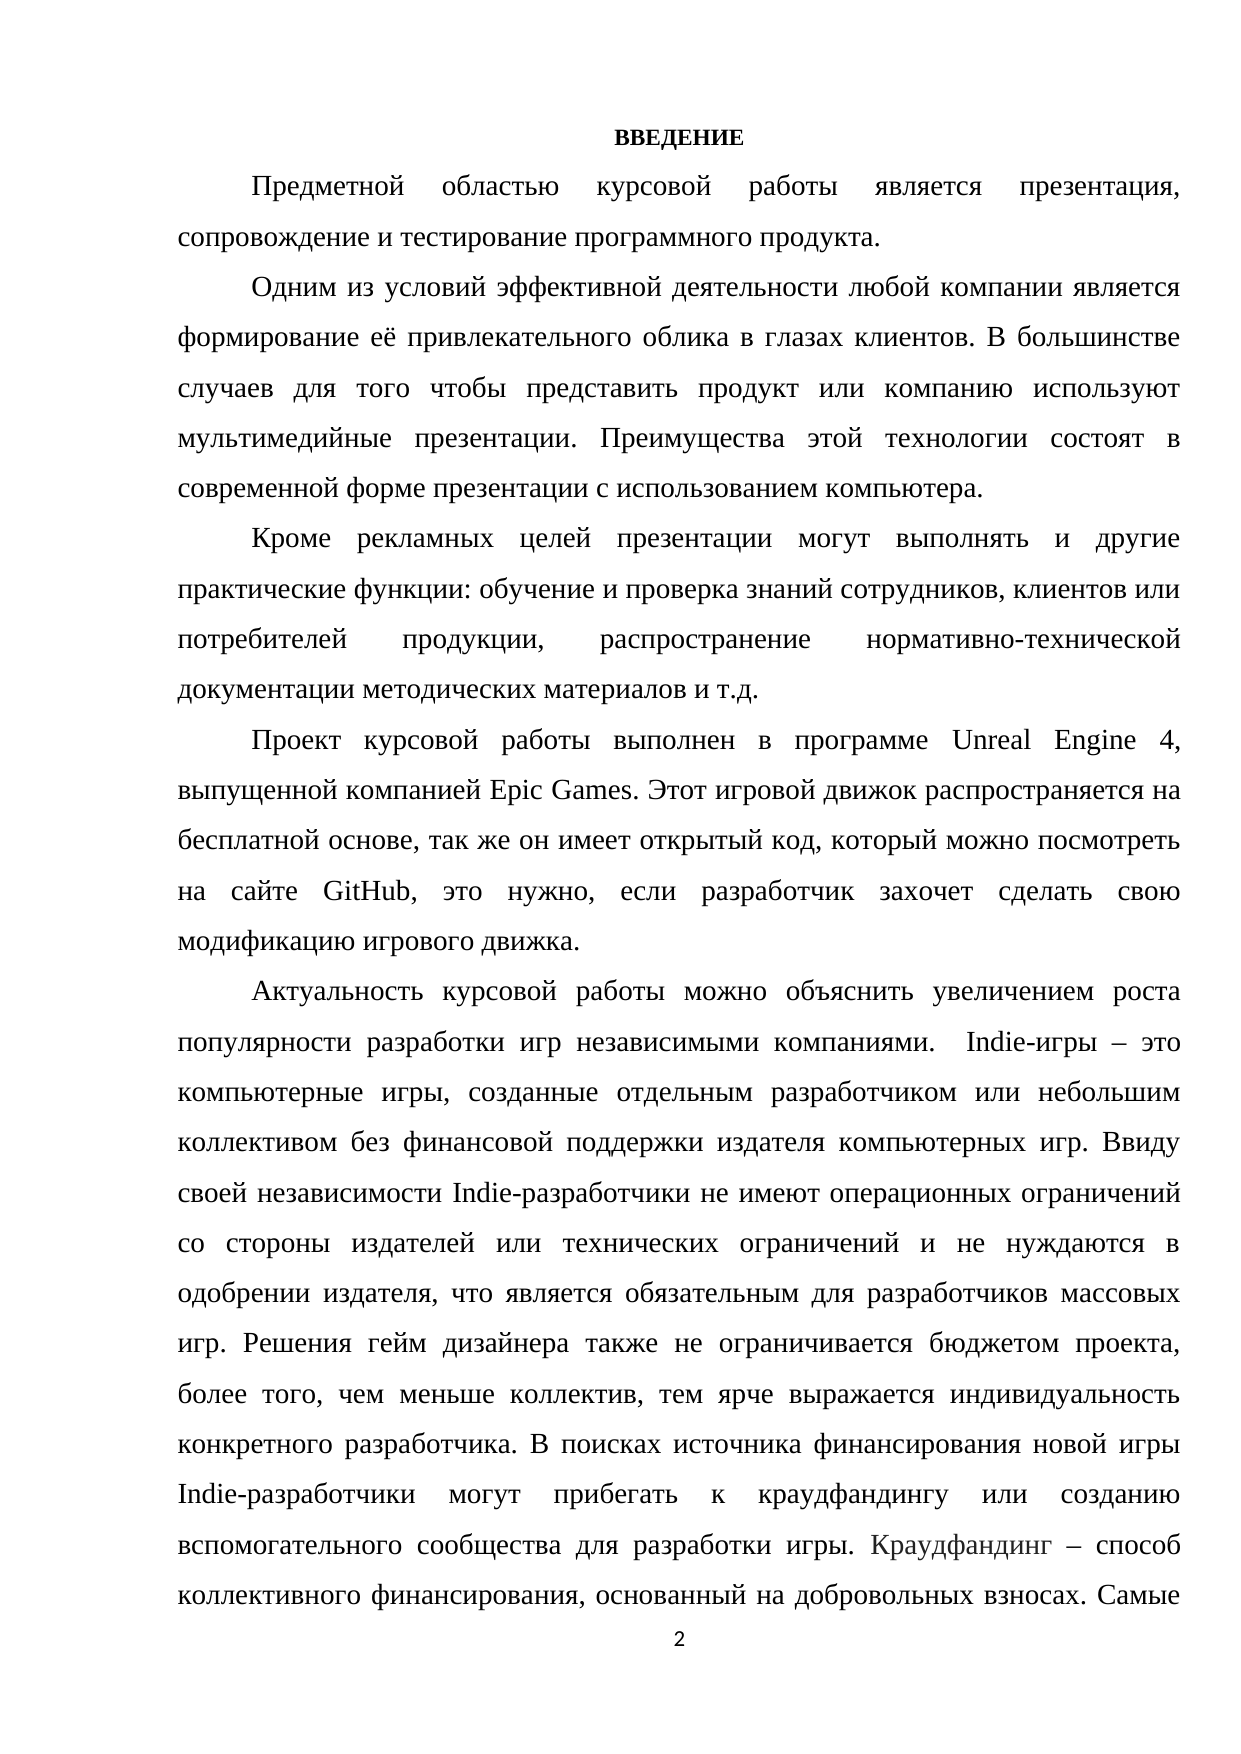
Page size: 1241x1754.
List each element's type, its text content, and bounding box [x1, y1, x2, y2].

subtitle введение [177, 118, 1181, 152]
text Предметной областью курсовой работы является презентация, сопровождение и тестирование программного продукта. [177, 168, 1181, 252]
text Одним из условий эффективной деятельности любой компании является формирование её привлекательного облика в глазах клиентов. В большинстве случаев для того чтобы представить продукт или компанию используют мультимедийные презентации. Преимущества этой технологии состоят в современной форме презентации с использованием компьютера. [177, 269, 1181, 504]
text Кроме рекламных целей презентации могут выполнять и другие практические функции: обучение и проверка знаний сотрудников, клиентов или потребителей продукции, распространение нормативно-технической документации методических материалов и т.д. [177, 521, 1181, 705]
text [177, 973, 1181, 1611]
text Проект курсовой работы выполнен в программе Unreal Engine 4, выпущенной компанией Epic Games. Этот игровой движок распространяется на бесплатной основе, так же он имеет открытый код, который можно посмотреть на сайте GitHub, это нужно, если разработчик захочет сделать свою модификацию игрового движка. [177, 722, 1181, 957]
